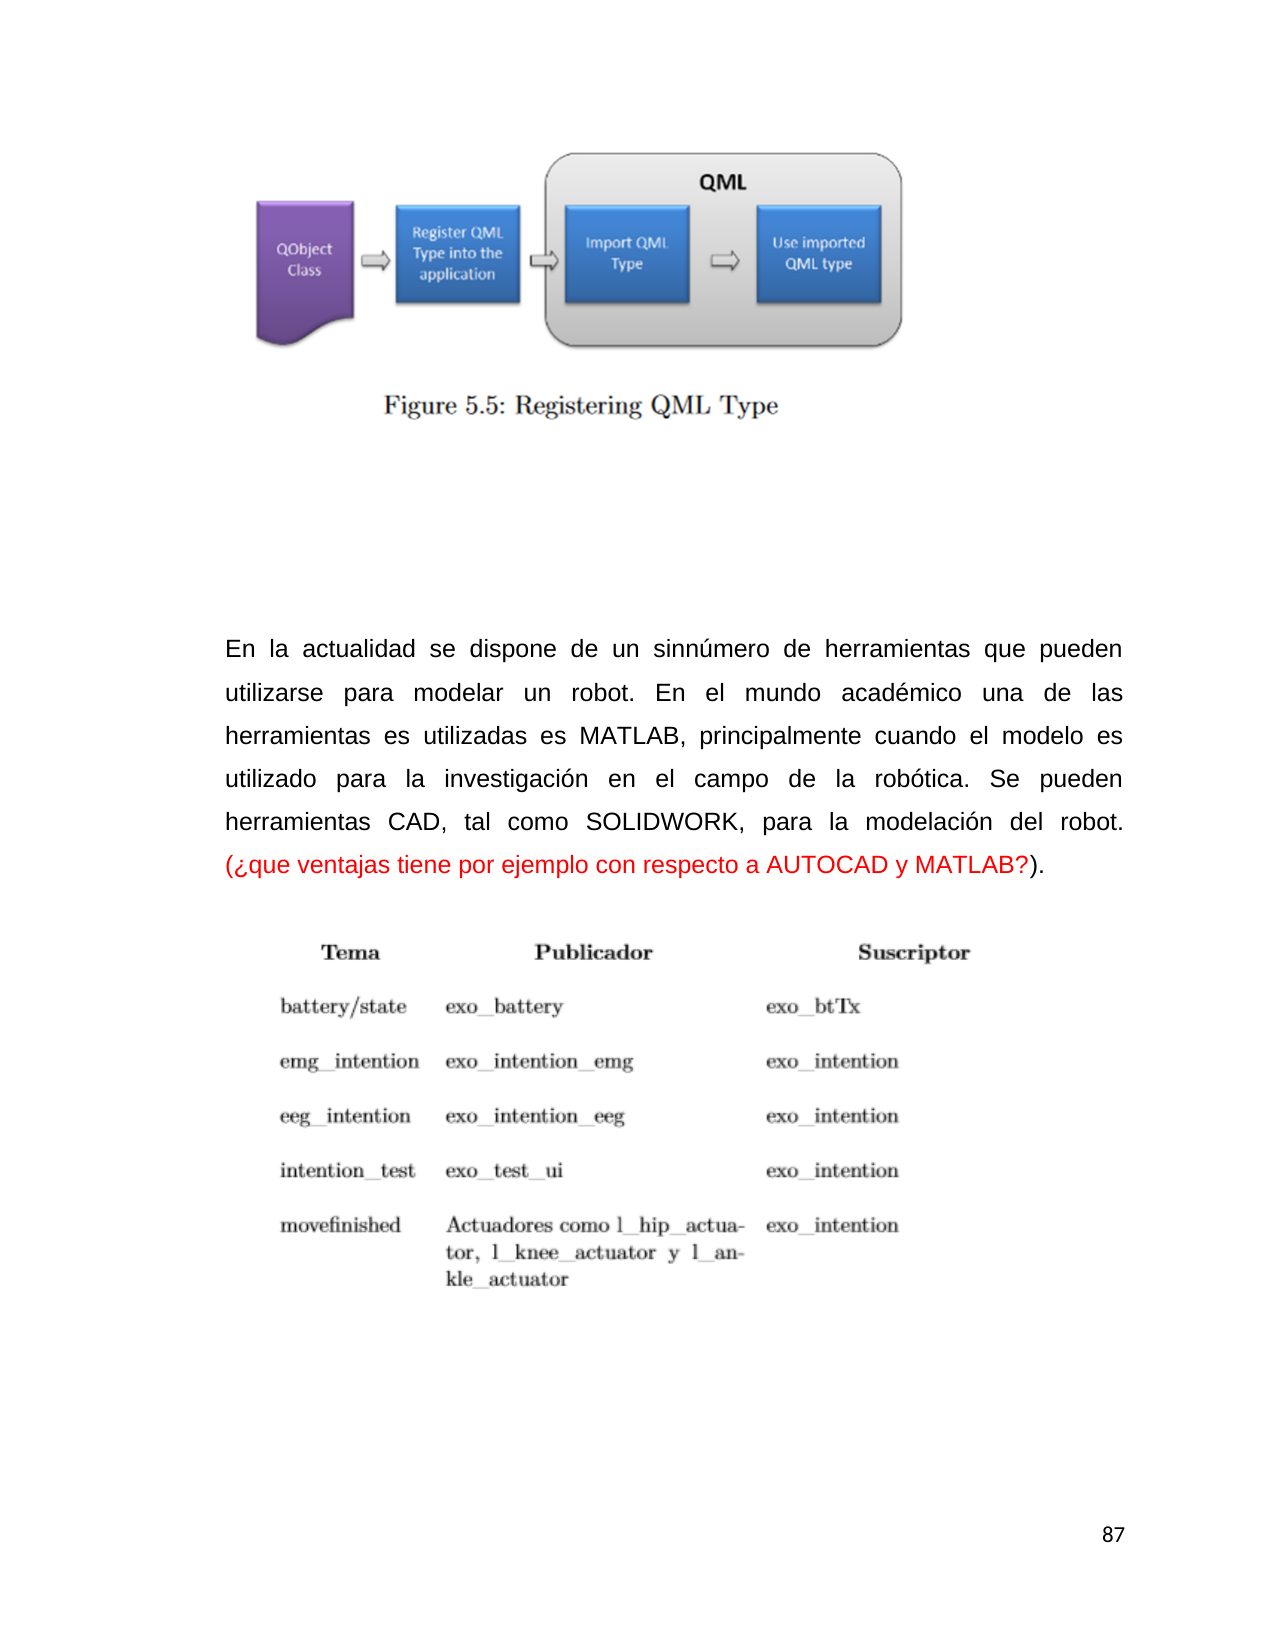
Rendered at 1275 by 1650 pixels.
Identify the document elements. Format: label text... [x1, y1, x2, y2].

picture [225, 150, 919, 422]
picture [225, 893, 1125, 1304]
text En la actualidad se dispone de un sinnúmero de herramientas que pueden utilizarse para modelar un robot. En el mundo académico una de las herramientas es utilizadas es MATLAB, principalmente cuando el modelo es utilizado para la investigación en el campo de la robótica. Se pueden herramientas CAD, tal como SOLIDWORK, para la modelación del robot. (¿que ventajas tiene por ejemplo con respecto a AUTOCAD y MATLAB?). [225, 634, 1125, 879]
